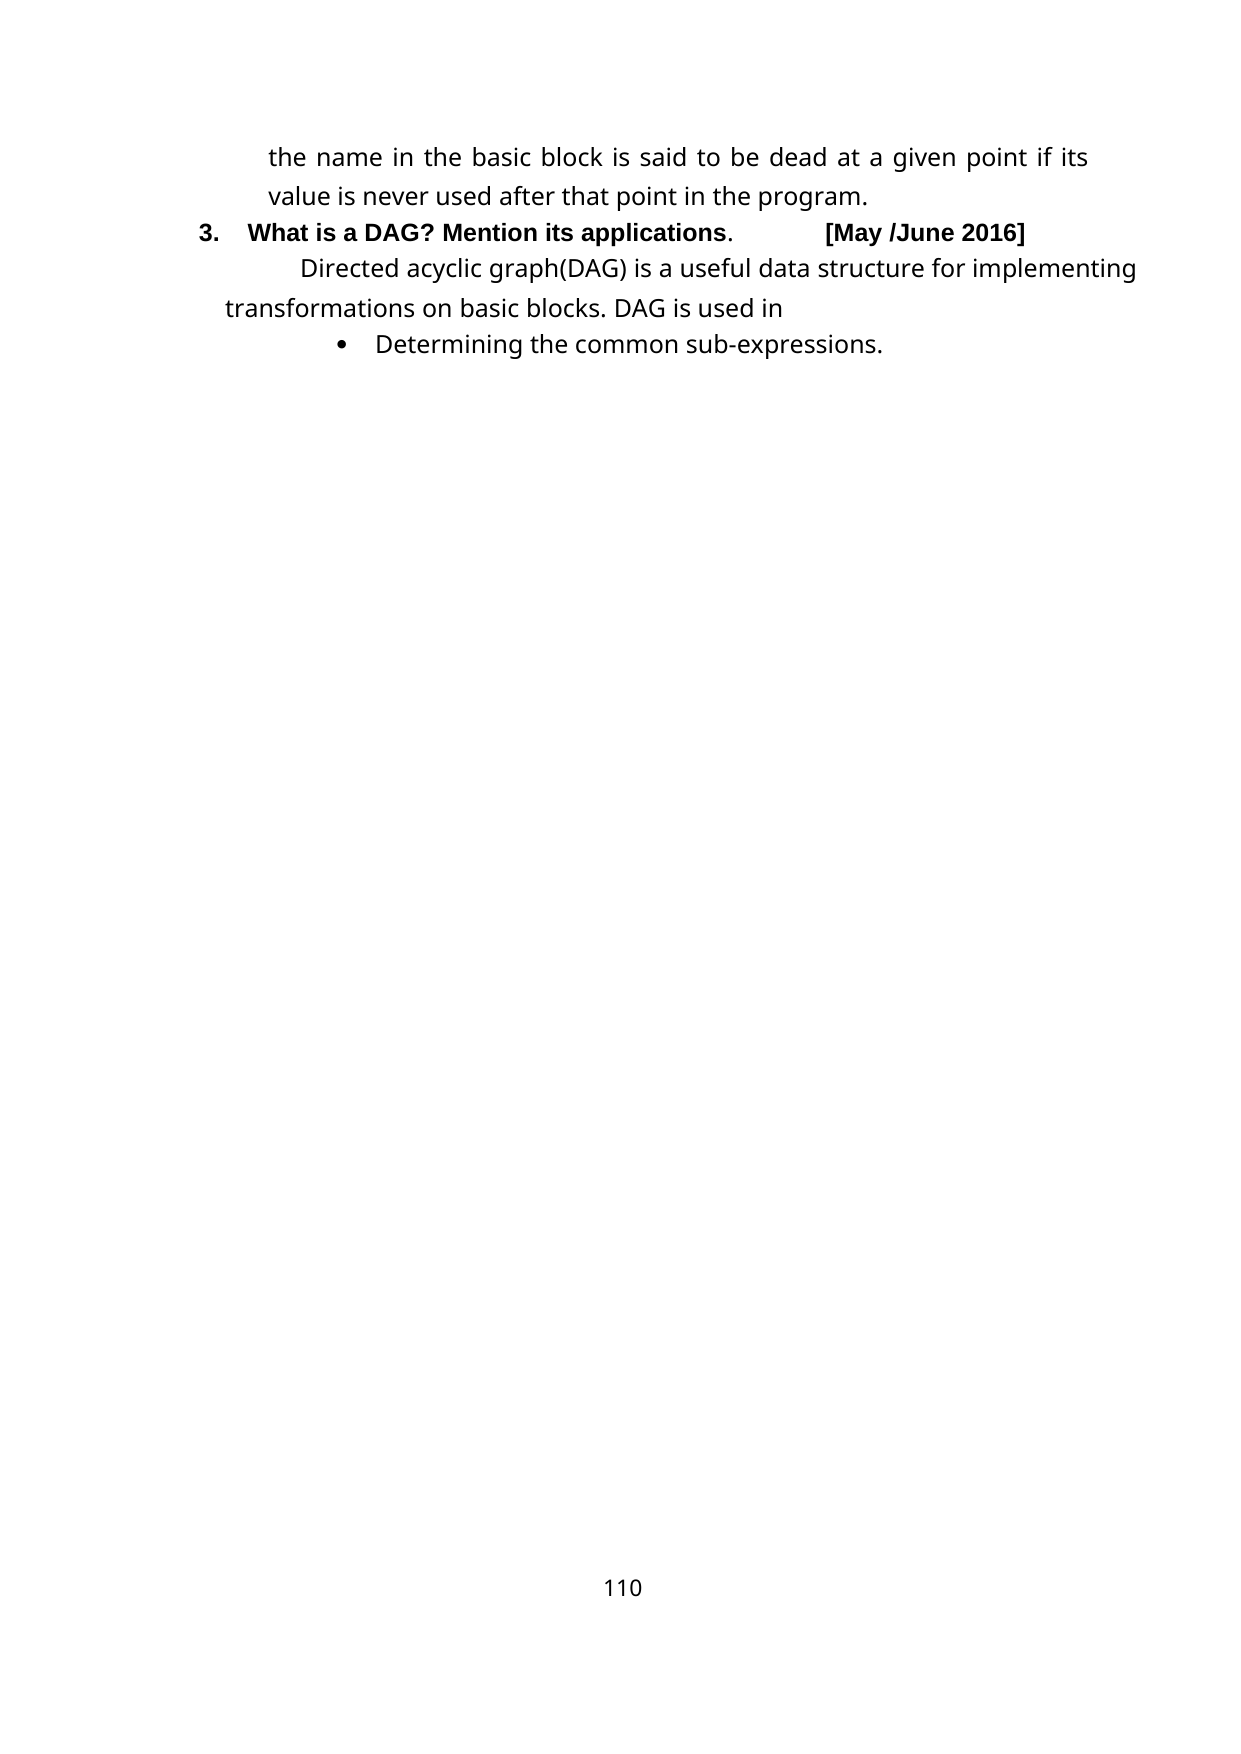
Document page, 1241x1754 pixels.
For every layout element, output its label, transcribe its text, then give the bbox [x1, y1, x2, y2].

text Directed acyclic graph(DAG) is a useful data structure for implementing transformations on basic blocks. DAG is used in [225, 251, 1240, 324]
list Determining the common sub-expressions. [337, 330, 1240, 360]
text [262, 139, 1090, 213]
subtitle What is a DAG? Mention its applications. [May /June 2016] [199, 218, 1240, 247]
